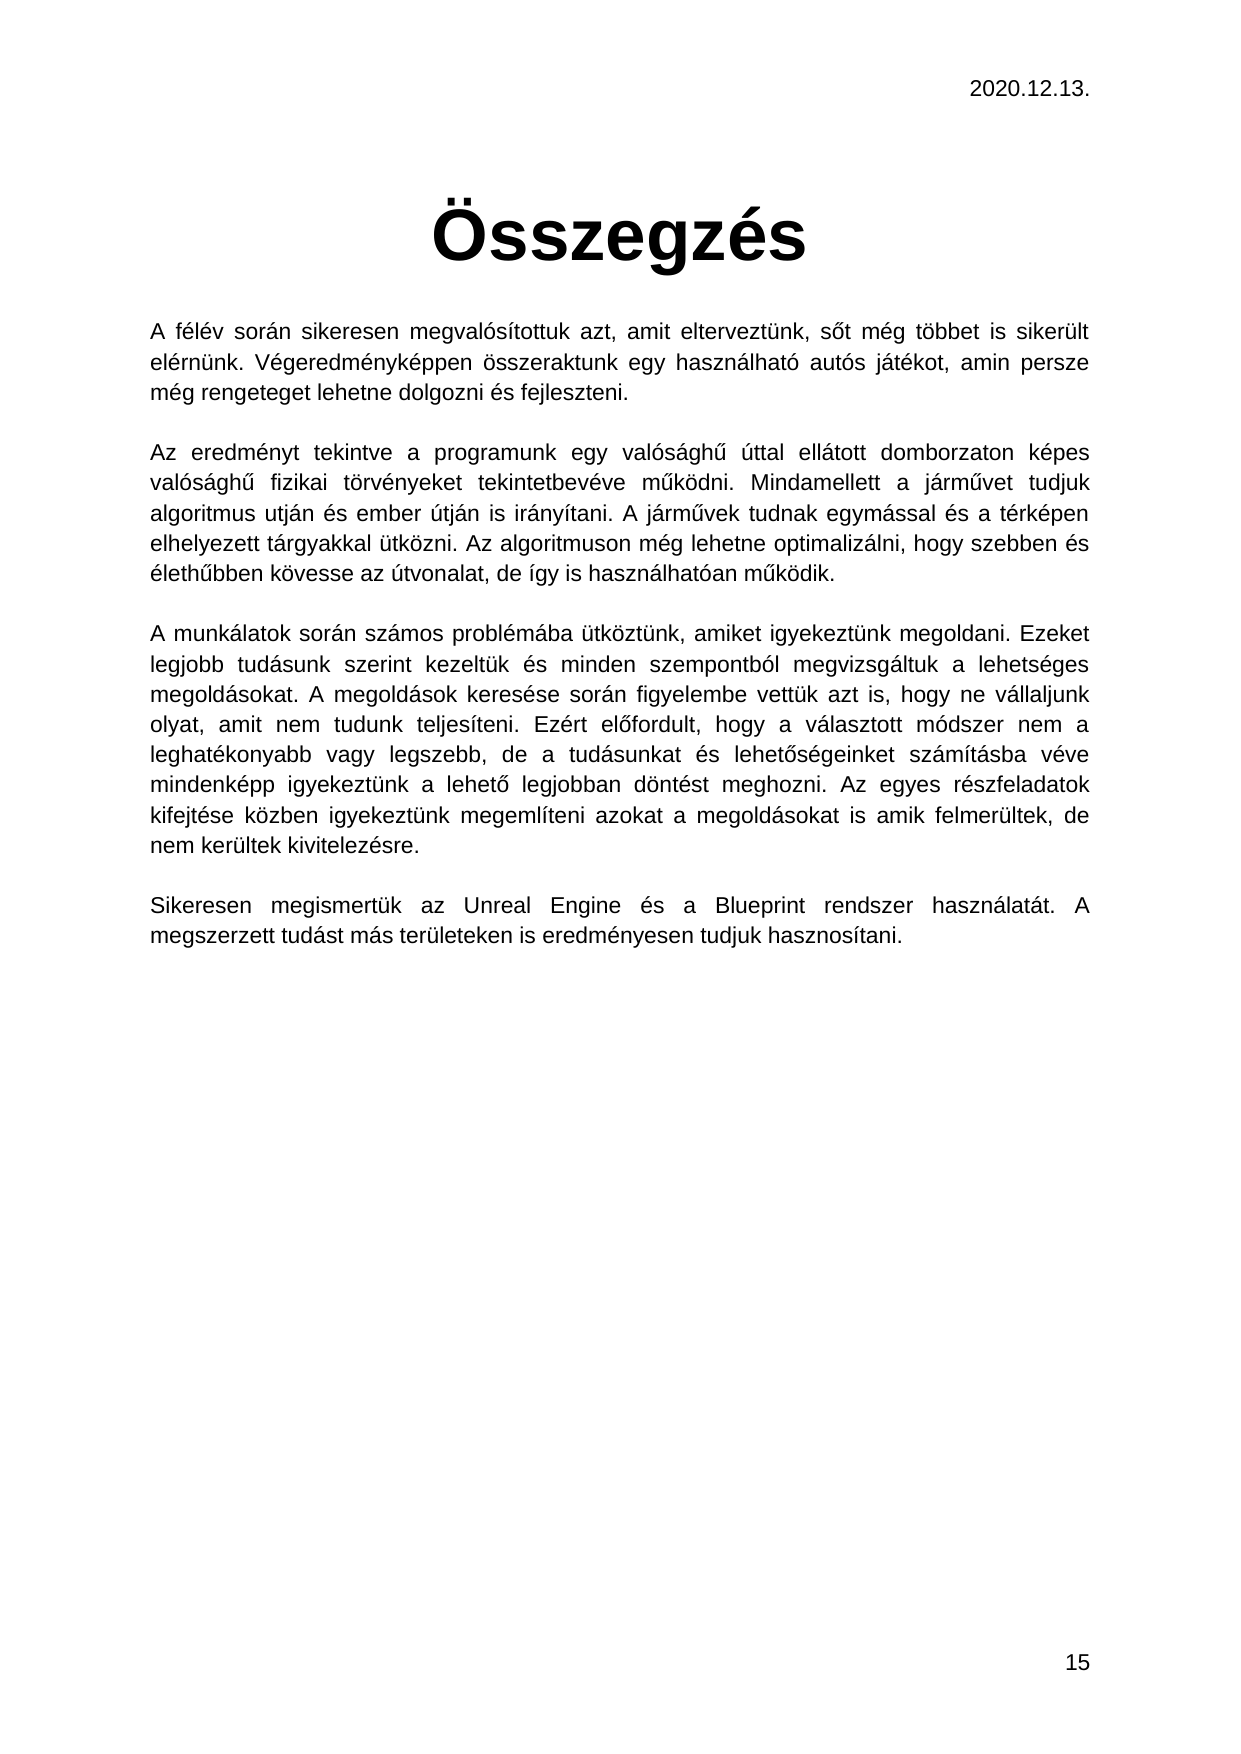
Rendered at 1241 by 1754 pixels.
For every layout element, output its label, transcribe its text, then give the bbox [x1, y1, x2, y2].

subtitle Összegzés [150, 192, 1090, 276]
text A munkálatok során számos problémába ütköztünk, amiket igyekeztünk megoldani. Ezeket legjobb tudásunk szerint kezeltük és minden szempontból megvizsgáltuk a lehetséges megoldásokat. A megoldások keresése során figyelembe vettük azt is, hogy ne vállaljunk olyat, amit nem tudunk teljesíteni. Ezért előfordult, hogy a választott módszer nem a leghatékonyabb vagy legszebb, de a tudásunkat és lehetőségeinket számításba véve mindenképp igyekeztünk a lehető legjobban döntést meghozni. Az egyes részfeladatok kifejtése közben igyekeztünk megemlíteni azokat a megoldásokat is amik felmerültek, de nem kerültek kivitelezésre. [150, 620, 1090, 858]
text Az eredményt tekintve a programunk egy valósághű úttal ellátott domborzaton képes valósághű fizikai törvényeket tekintetbevéve működni. Mindamellett a járművet tudjuk algoritmus utján és ember útján is irányítani. A járművek tudnak egymással és a térképen elhelyezett tárgyakkal ütközni. Az algoritmuson még lehetne optimalizálni, hogy szebben és élethűbben kövesse az útvonalat, de így is használhatóan működik. [150, 439, 1090, 586]
text A félév során sikeresen megvalósítottuk azt, amit elterveztünk, sőt még többet is sikerült elérnünk. Végeredményképpen összeraktunk egy használható autós játékot, amin persze még rengeteget lehetne dolgozni és fejleszteni. [150, 318, 1090, 405]
text Sikeresen megismertük az Unreal Engine és a Blueprint rendszer használatát. A megszerzett tudást más területeken is eredményesen tudjuk hasznosítani. [150, 892, 1090, 949]
